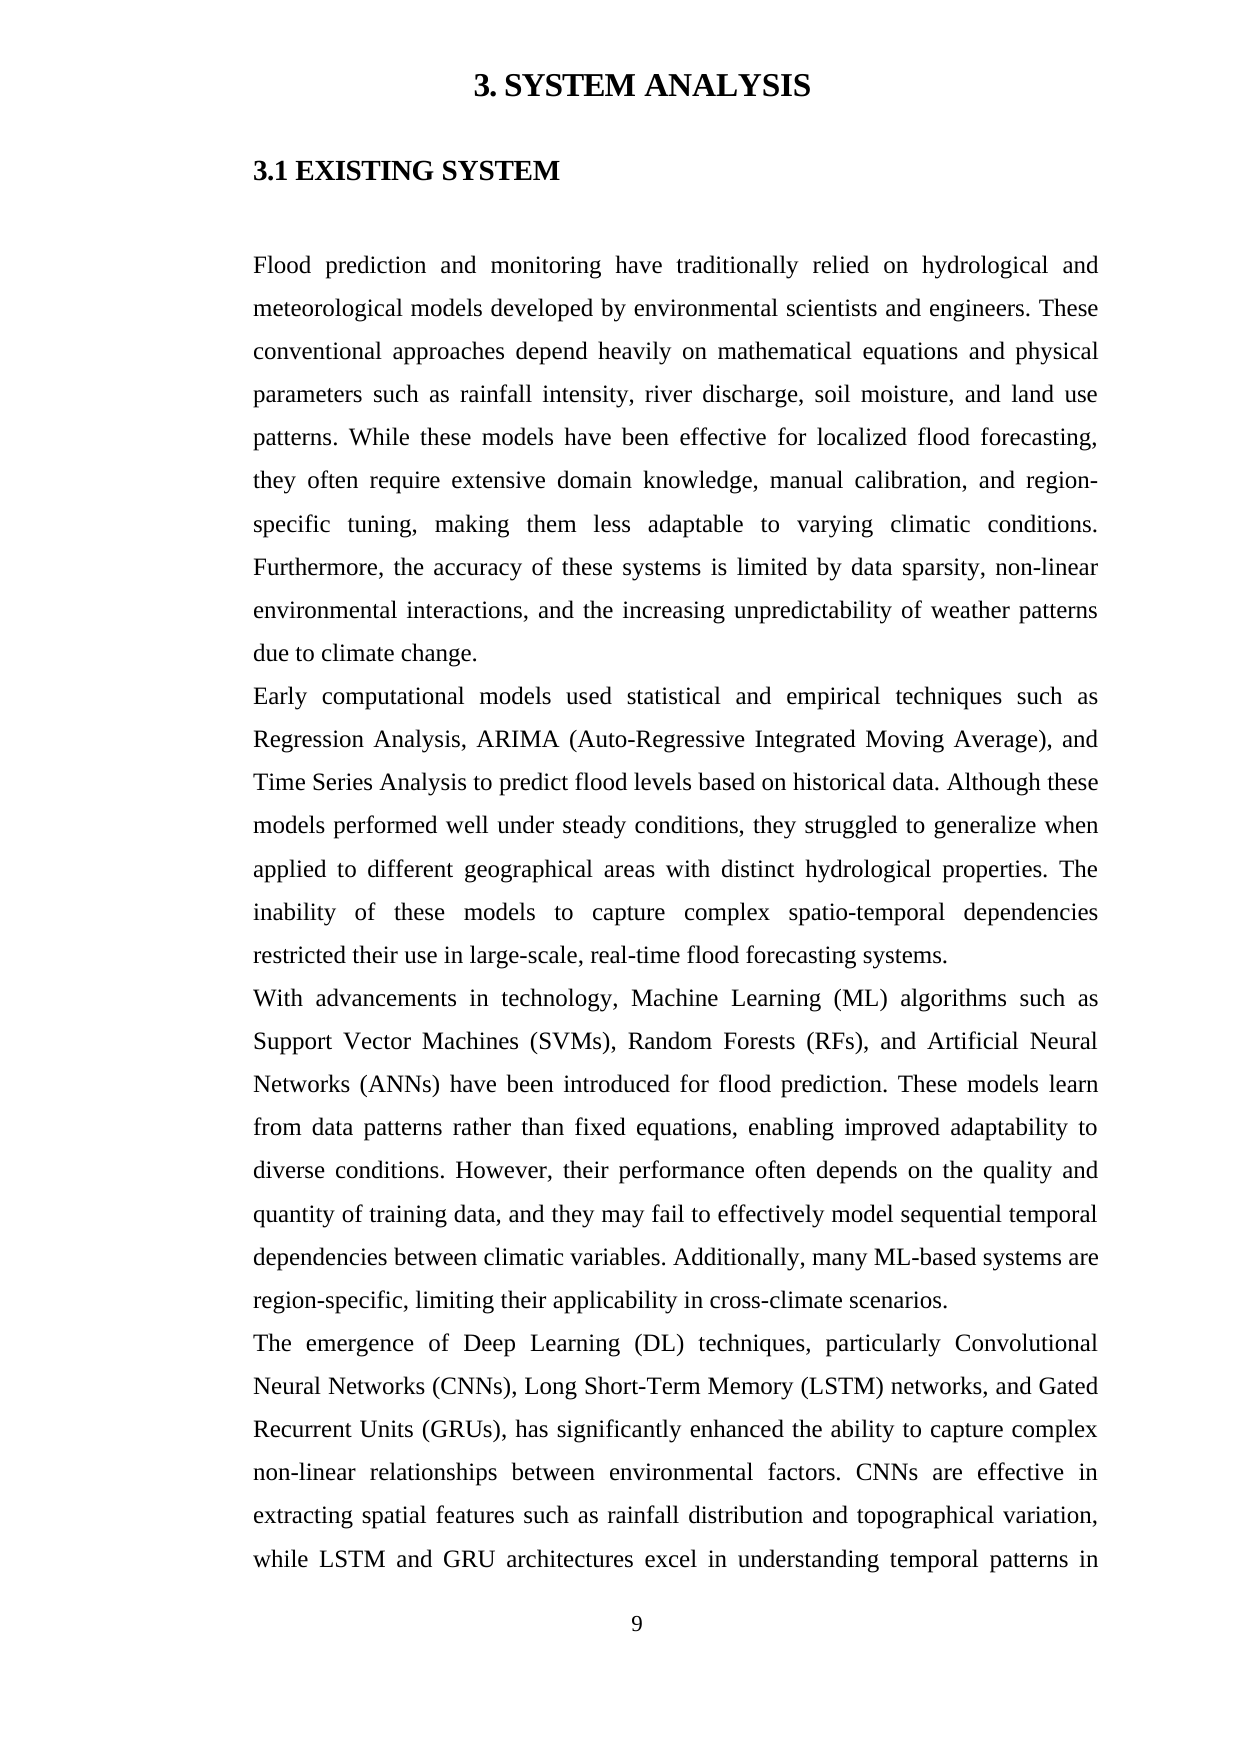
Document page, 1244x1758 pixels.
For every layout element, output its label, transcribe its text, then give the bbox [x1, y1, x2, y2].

text Early computational models used statistical and empirical techniques such as Regression Analysis, ARIMA (Auto-Regressive Integrated Moving Average), and Time Series Analysis to predict flood levels based on historical data. Although these models performed well under steady conditions, they struggled to generalize when applied to different geographical areas with distinct hydrological properties. The inability of these models to capture complex spatio-temporal dependencies restricted their use in large-scale, real-time flood forecasting systems. [253, 681, 1099, 969]
text With advancements in technology, Machine Learning (ML) algorithms such as Support Vector Machines (SVMs), Random Forests (RFs), and Artificial Neural Networks (ANNs) have been introduced for flood prediction. These models learn from data patterns rather than fixed equations, enabling improved adaptability to diverse conditions. However, their performance often depends on the quality and quantity of training data, and they may fail to effectively model sequential temporal dependencies between climatic variables. Additionally, many ML-based systems are region-specific, limiting their applicability in cross-climate scenarios. [253, 983, 1099, 1314]
subtitle EXISTING SYSTEM [253, 153, 1185, 187]
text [253, 1328, 1099, 1572]
subtitle SYSTEM ANALYSIS [473, 65, 1100, 103]
text Flood prediction and monitoring have traditionally relied on hydrological and meteorological models developed by environmental scientists and engineers. These conventional approaches depend heavily on mathematical equations and physical parameters such as rainfall intensity, river discharge, soil moisture, and land use patterns. While these models have been effective for localized flood forecasting, they often require extensive domain knowledge, manual calibration, and region-specific tuning, making them less adaptable to varying climatic conditions. Furthermore, the accuracy of these systems is limited by data sparsity, non-linear environmental interactions, and the increasing unpredictability of weather patterns due to climate change. [253, 250, 1099, 667]
